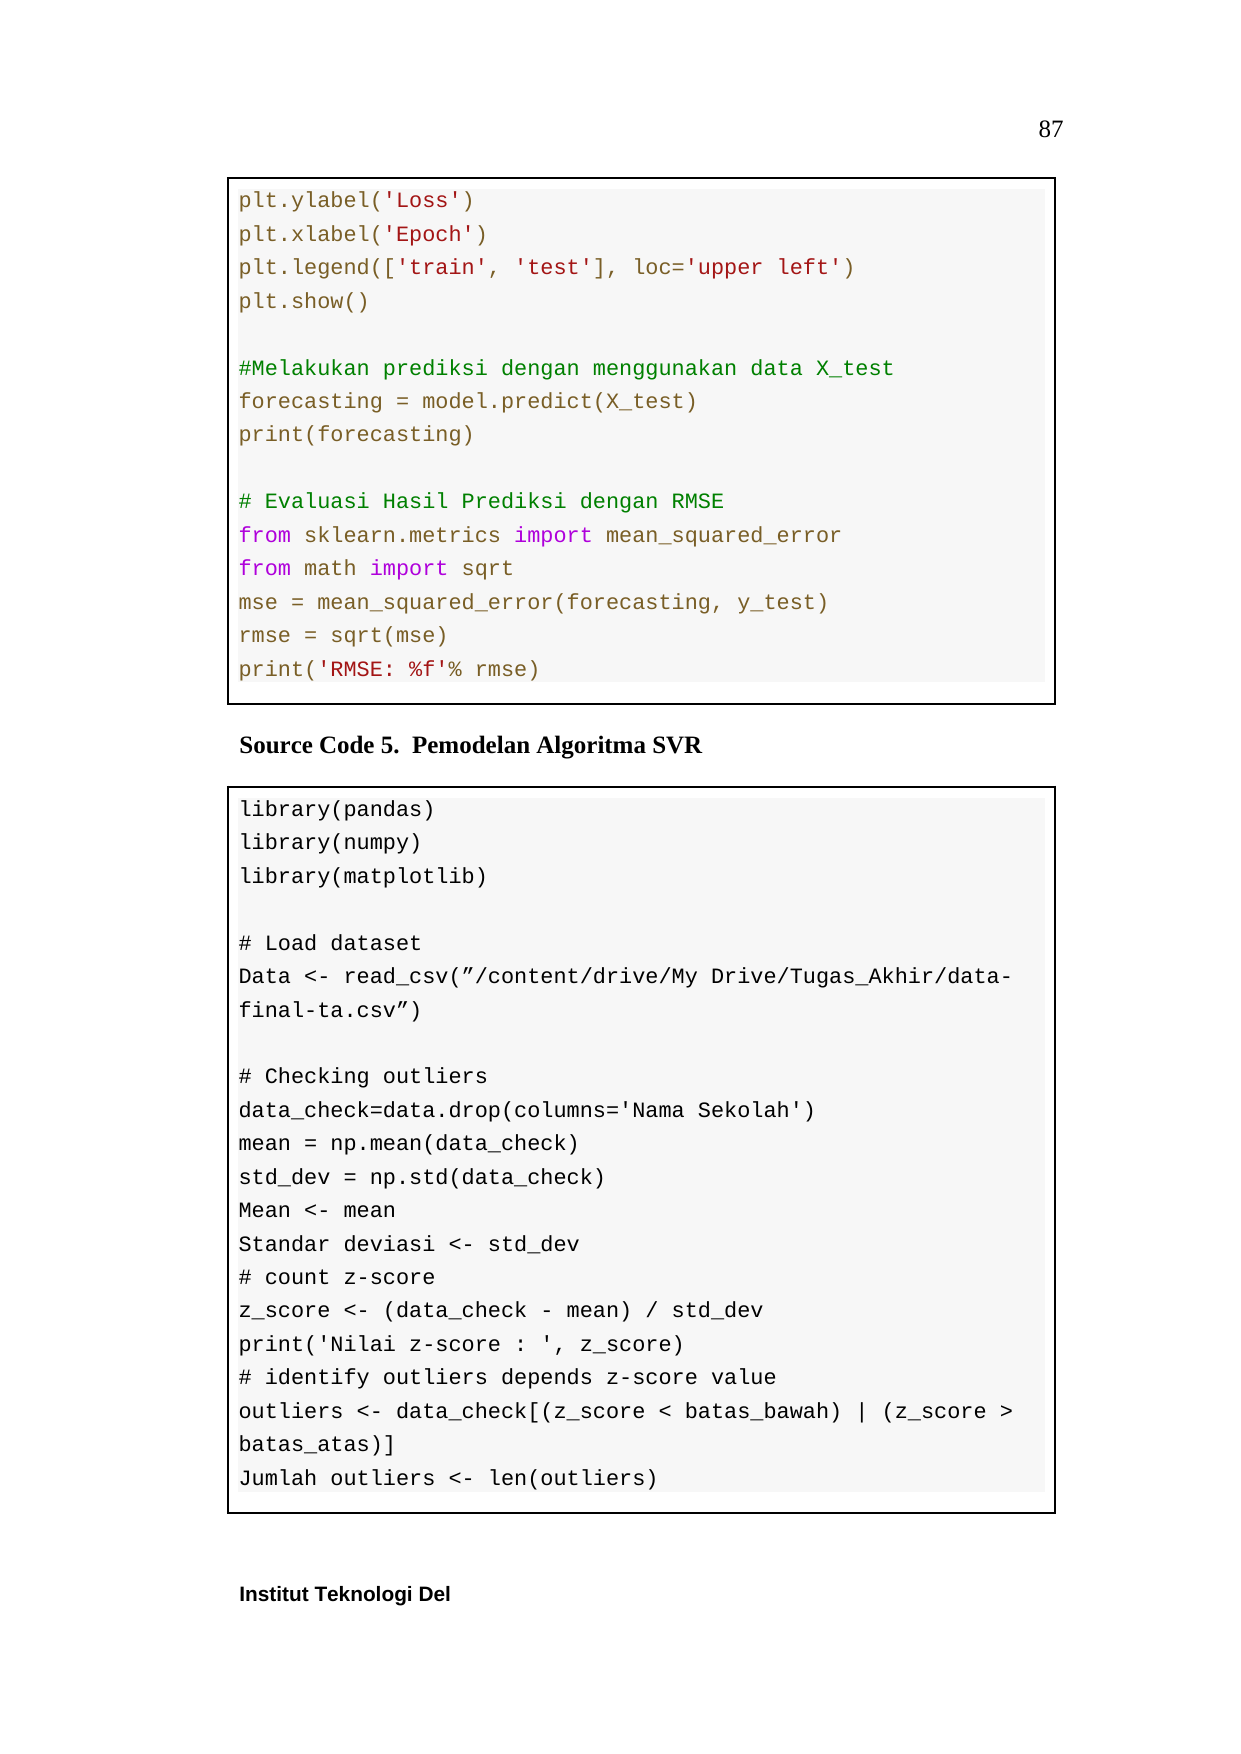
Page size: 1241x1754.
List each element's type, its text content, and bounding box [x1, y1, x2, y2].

subtitle Source Code 5. Pemodelan Algoritma SVR [239, 730, 1063, 759]
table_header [229, 788, 1054, 1512]
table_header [229, 179, 1054, 703]
